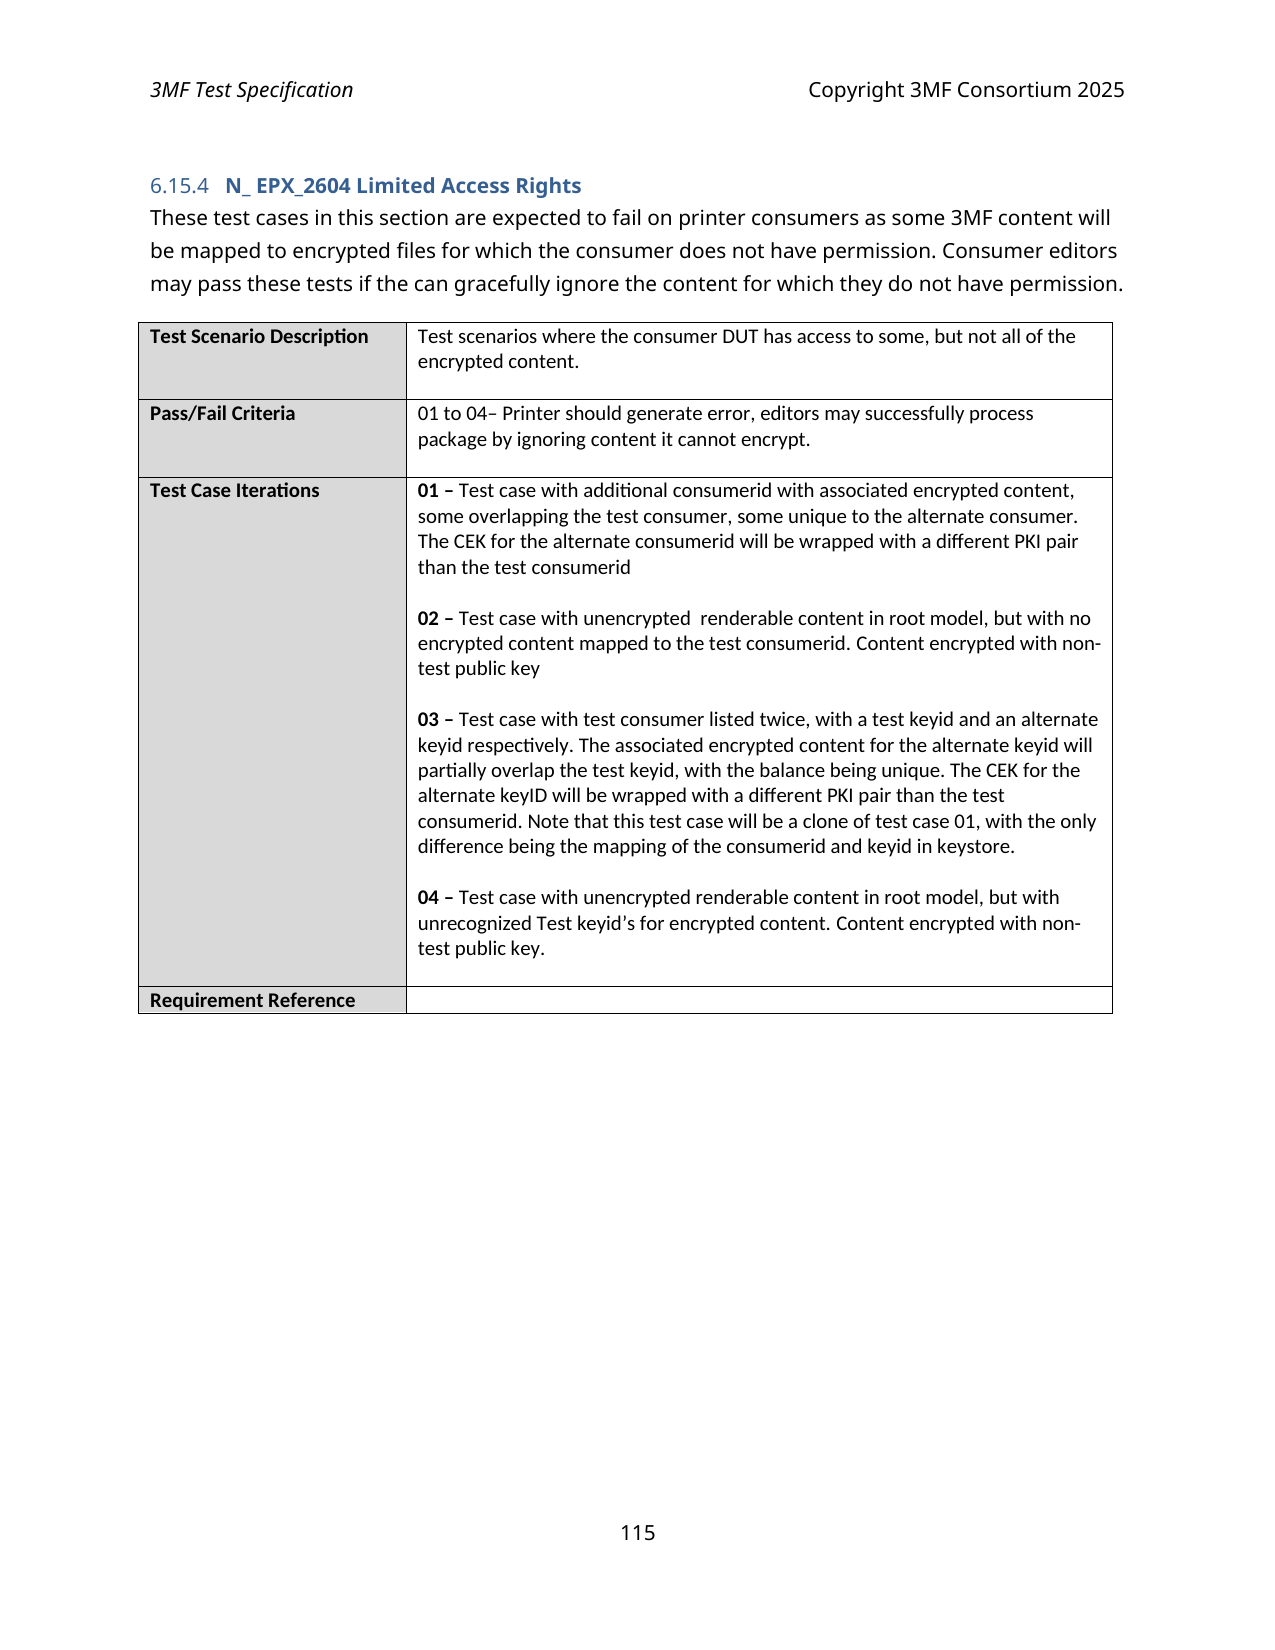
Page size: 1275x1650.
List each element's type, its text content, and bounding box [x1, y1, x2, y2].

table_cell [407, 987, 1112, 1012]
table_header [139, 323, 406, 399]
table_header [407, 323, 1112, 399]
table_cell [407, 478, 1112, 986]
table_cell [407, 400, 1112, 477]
subtitle N_ EPX_2604 Limited Access Rights [150, 171, 1125, 199]
text These test cases in this section are expected to fail on printer consumers as some 3MF content will be mapped to encrypted files for which the consumer does not have permission. Consumer editors may pass these tests if the can gracefully ignore the content for which they do not have permission. [150, 203, 1125, 297]
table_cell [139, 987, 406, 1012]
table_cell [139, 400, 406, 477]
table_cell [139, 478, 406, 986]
